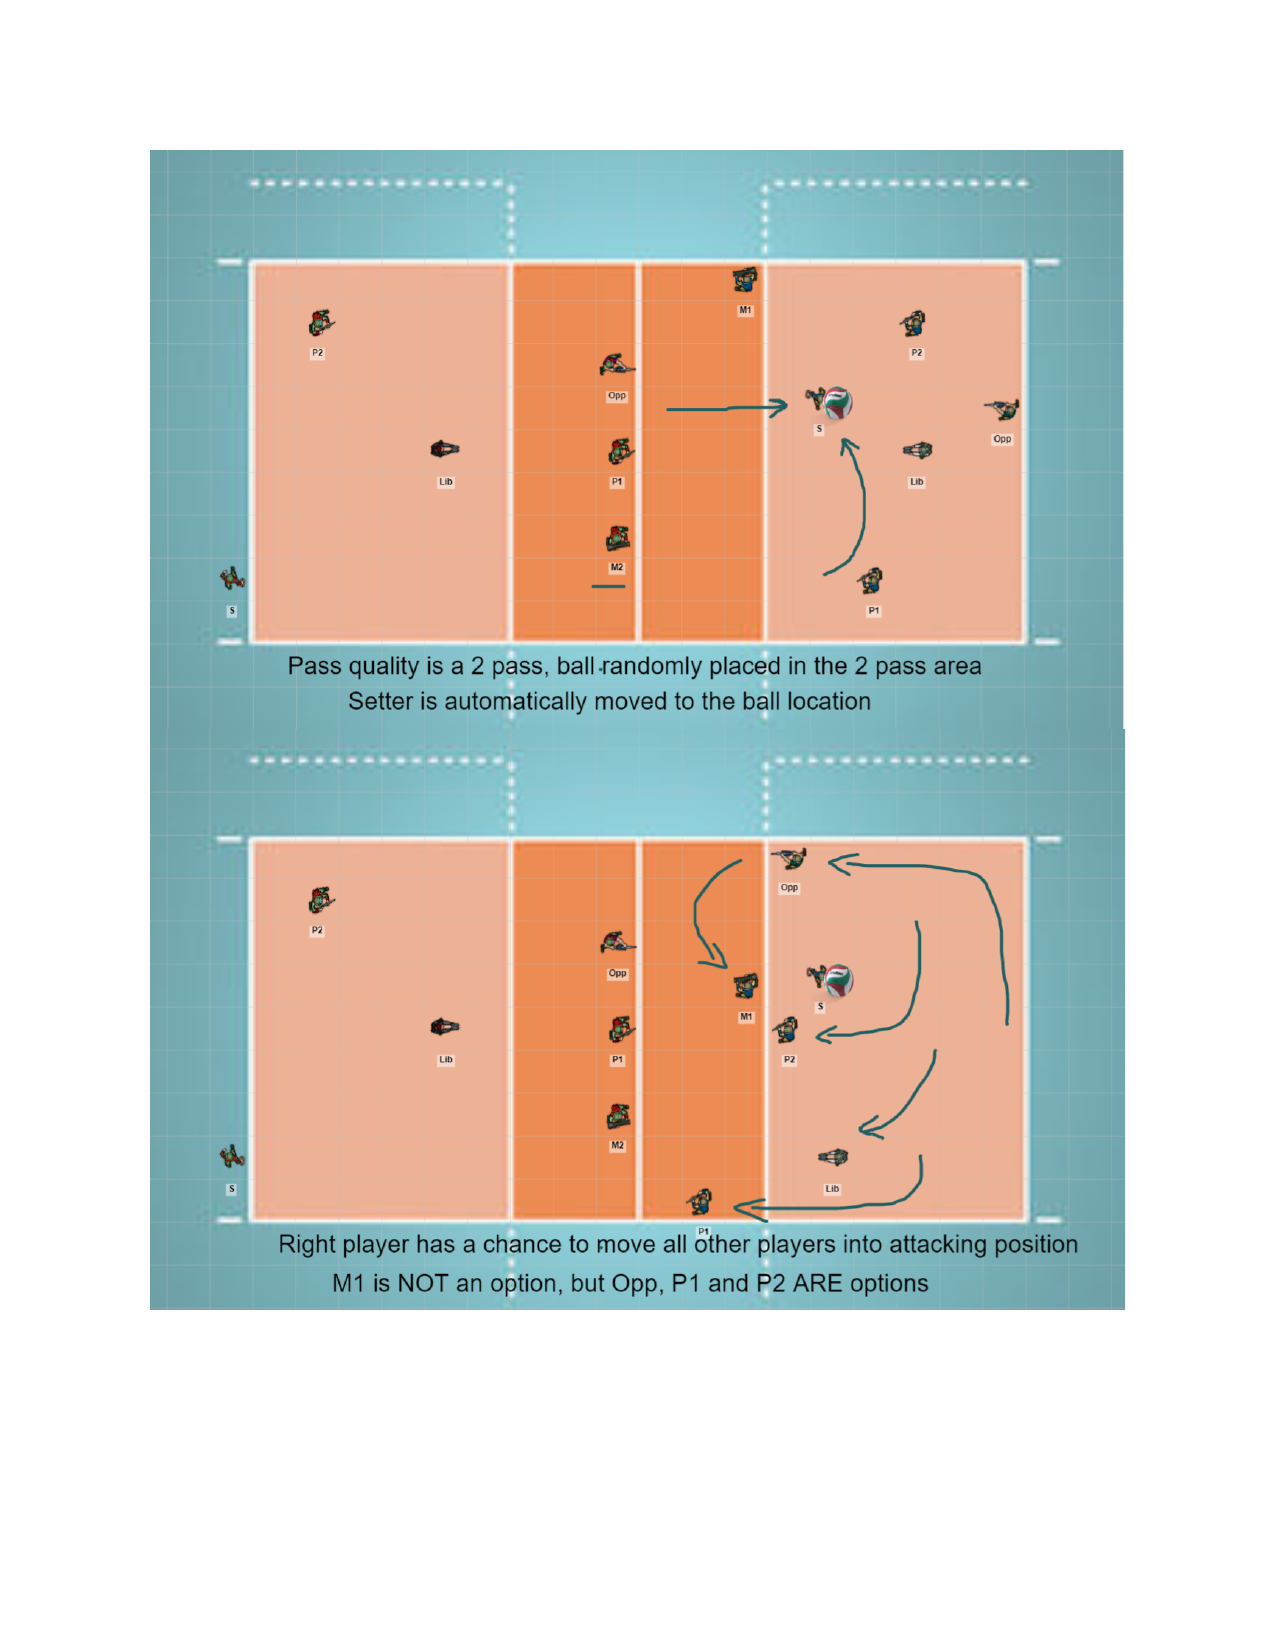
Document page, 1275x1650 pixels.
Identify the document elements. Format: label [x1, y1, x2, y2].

picture [150, 150, 1125, 1310]
